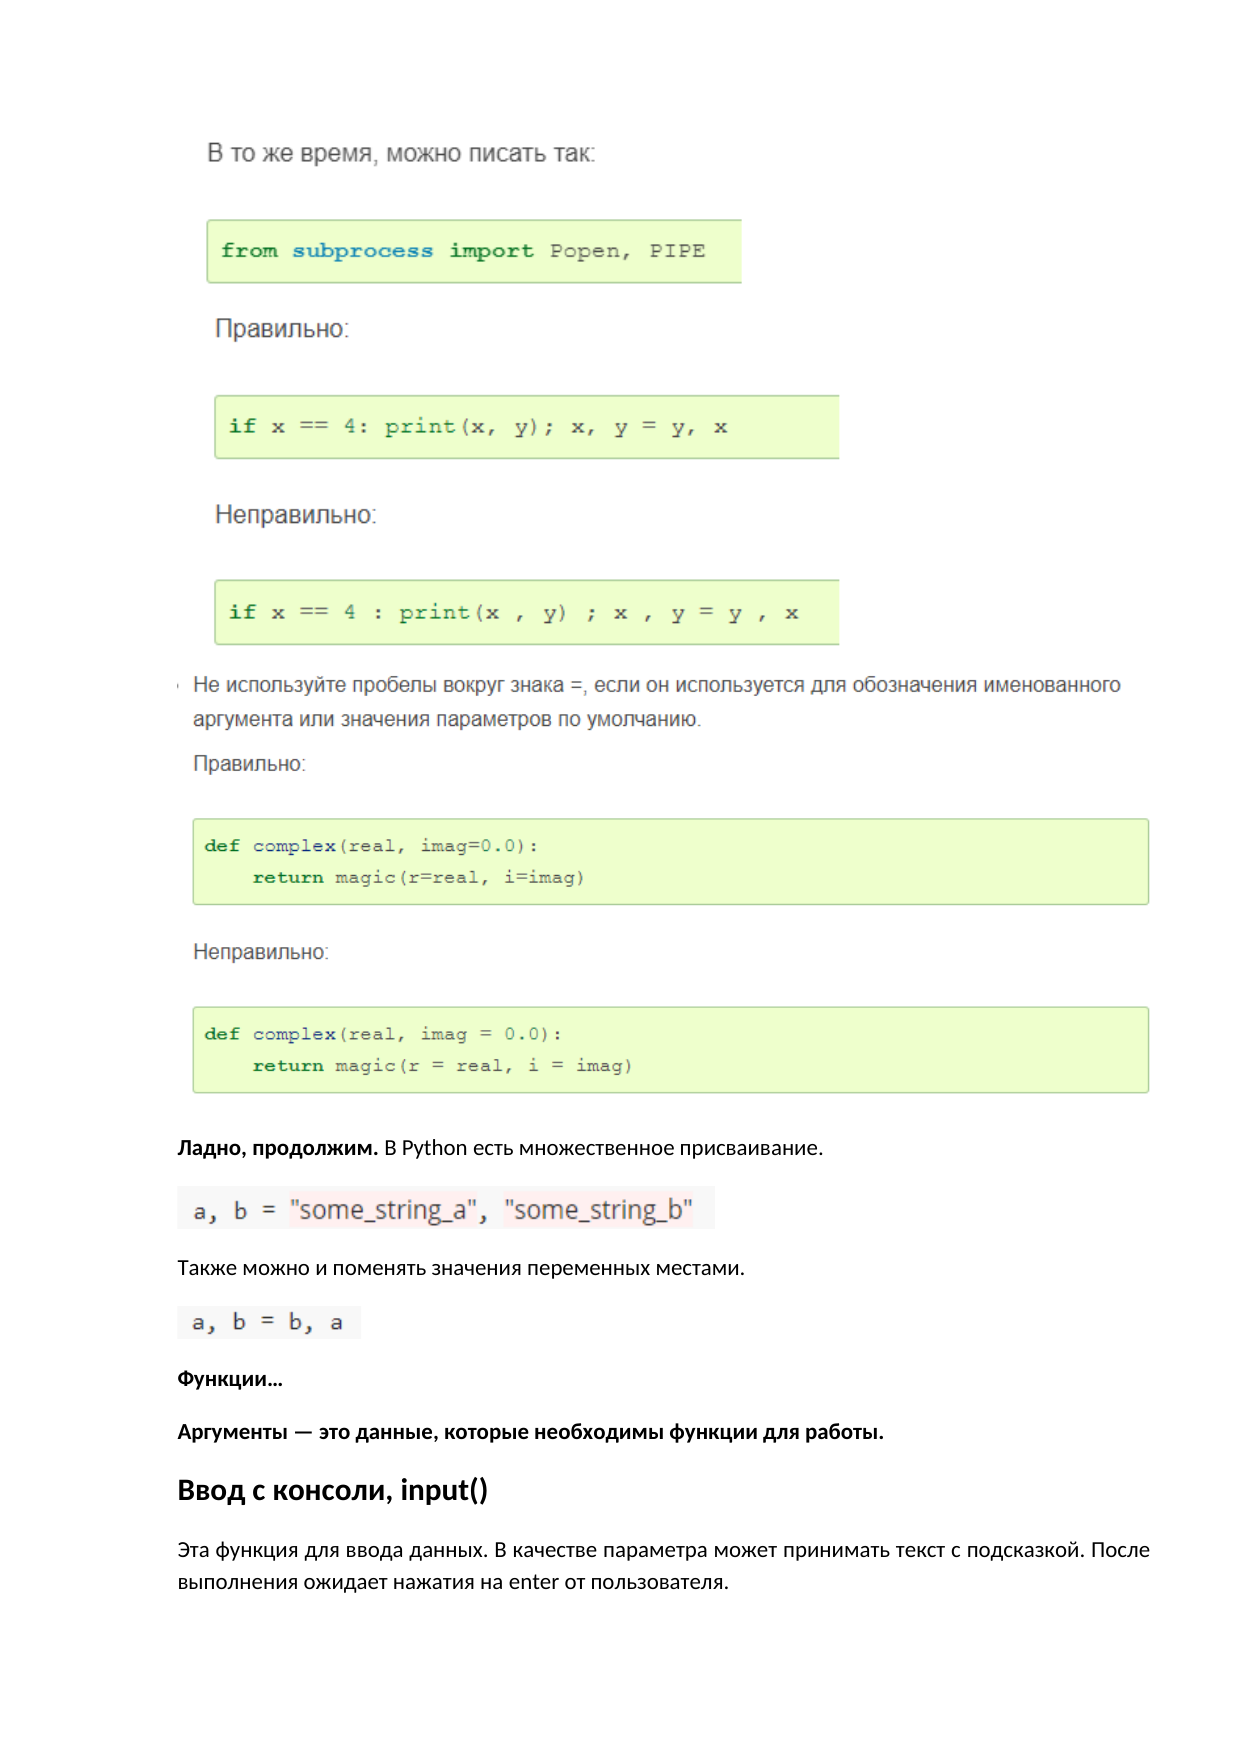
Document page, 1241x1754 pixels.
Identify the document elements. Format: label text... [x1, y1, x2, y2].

picture [177, 671, 1152, 1108]
picture [177, 118, 742, 290]
picture [177, 314, 840, 647]
text Эта функция для ввода данных. В качестве параметра может принимать текст с подсказкой. После выполнения ожидает нажатия на enter от пользователя. [177, 1535, 1152, 1595]
text Ввод с консоли, input() [177, 1470, 1152, 1508]
text Функции… [177, 1364, 1152, 1392]
text Также можно и поменять значения переменных местами. [177, 1253, 1152, 1282]
text Аргументы — это данные, которые необходимы функции для работы. [177, 1417, 1152, 1445]
picture [177, 1186, 715, 1229]
picture [177, 1306, 362, 1339]
text Ладно, продолжим. В Python есть множественное присваивание. [177, 1133, 1152, 1161]
